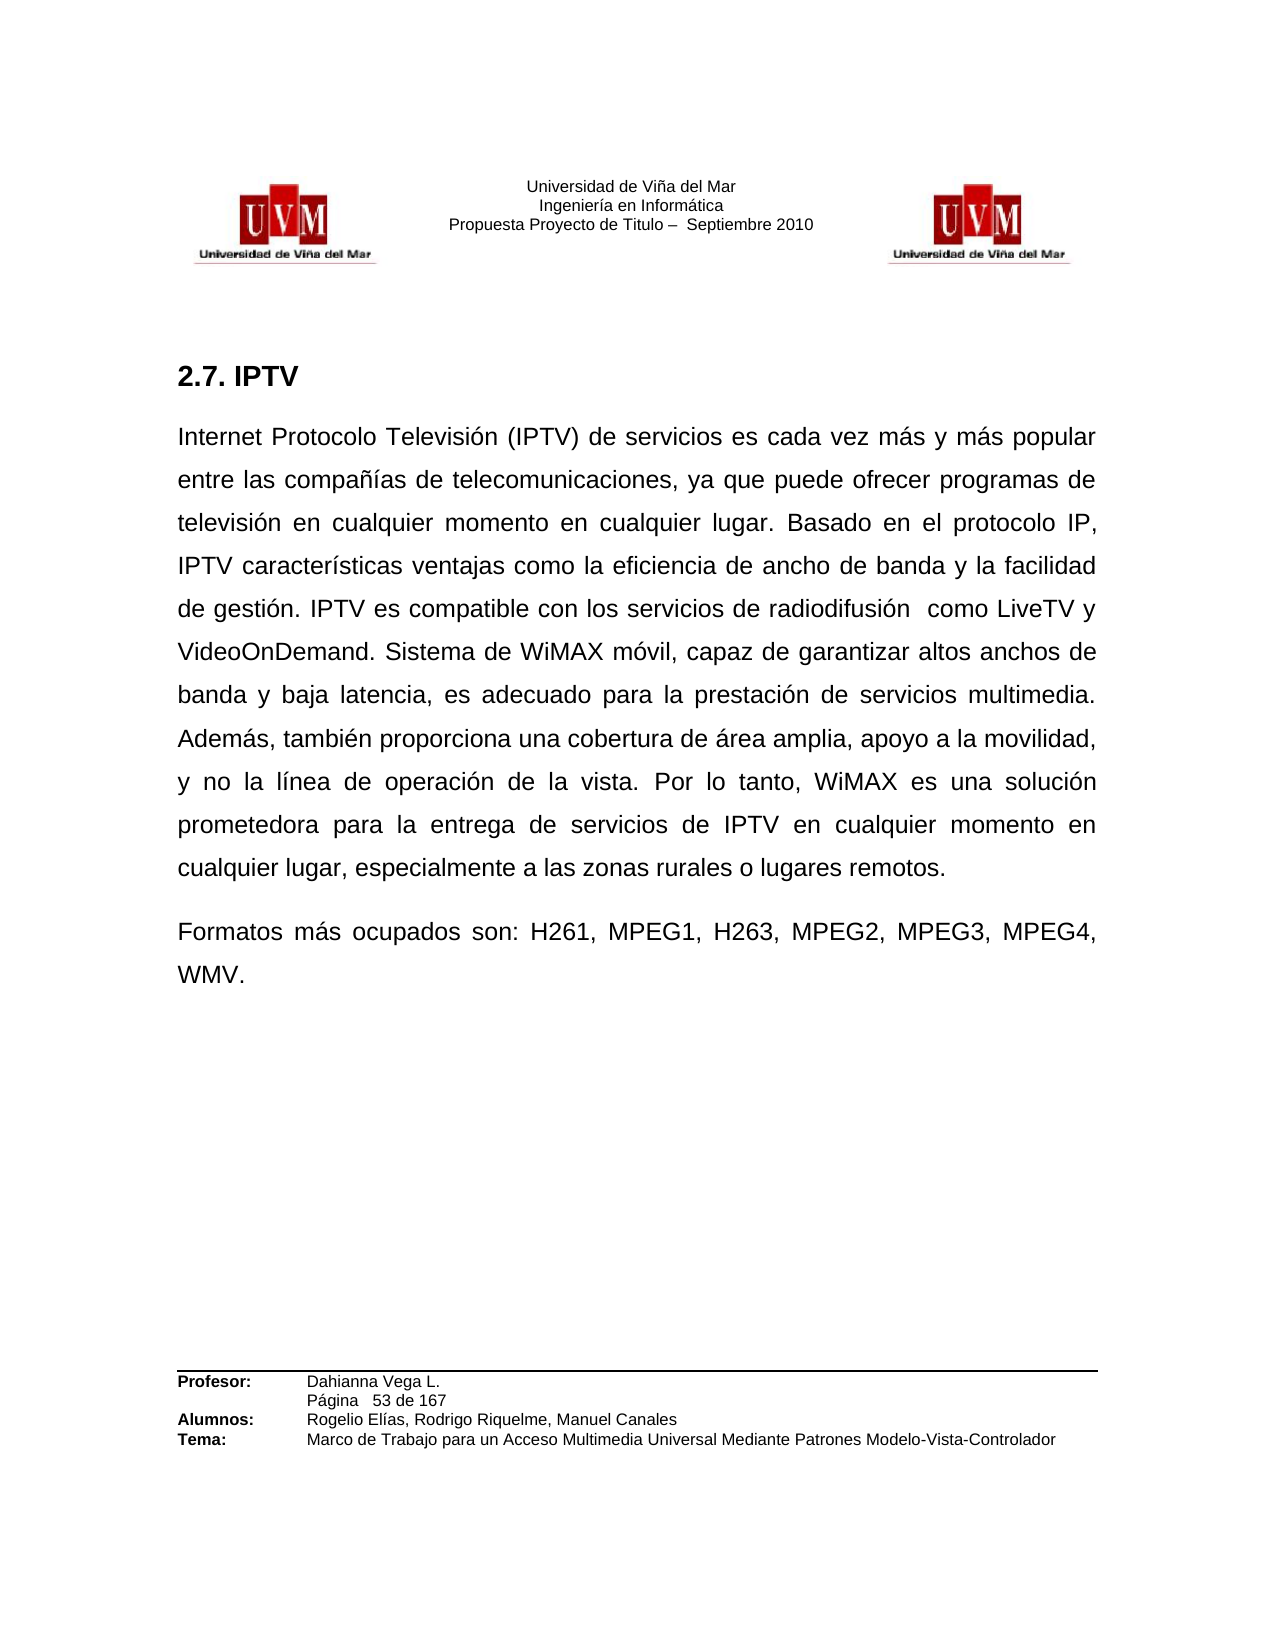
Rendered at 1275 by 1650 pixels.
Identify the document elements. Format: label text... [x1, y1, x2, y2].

text Internet Protocolo Televisión (IPTV) de servicios es cada vez más y más popular entre las compañías de telecomunicaciones, ya que puede ofrecer programas de televisión en cualquier momento en cualquier lugar. Based on IP protocol, IPTV features advantages like bandwidth efficiency and ease of management.Basado en el protocolo IP, IPTV características ventajas como la eficiencia de ancho de banda y la facilidad de gestión. IPTV supports both broadcast and unicast services like LiveTV and VideoOnDemand.IPTV es compatible con los servicios de radiodifusión como LiveTV y VideoOnDemand. WiMAX wireless system, capable of ensuring high bandwidths and low latencies, is suitable for delivering multimedia services.Sistema de WiMAX móvil, capaz de garantizar altos anchos de banda y baja latencia, es adecuado para la prestación de servicios multimedia. In addition, it also provides wide area coverage, mobility support, and non-line-of-sight operation.Además, también proporciona una cobertura de área amplia, apoyo a la movilidad, y no la línea de operación de la vista. Therefore, WiMAX is a promising solution for delivering IPTV services anytime anywhere, especially to rural areas or remote locations.Por lo tanto, WiMAX es una solución prometedora para la entrega de servicios de IPTV en cualquier momento en cualquier lugar, especialmente a las zonas rurales o lugares remotos. [177, 422, 1098, 882]
picture [177, 176, 390, 267]
picture [871, 176, 1084, 267]
subtitle 2.7. IPTV [177, 359, 1098, 392]
text Formatos más ocupados son: H261, MPEG1, H263, MPEG2, MPEG3, MPEG4, WMV. [177, 917, 1098, 989]
